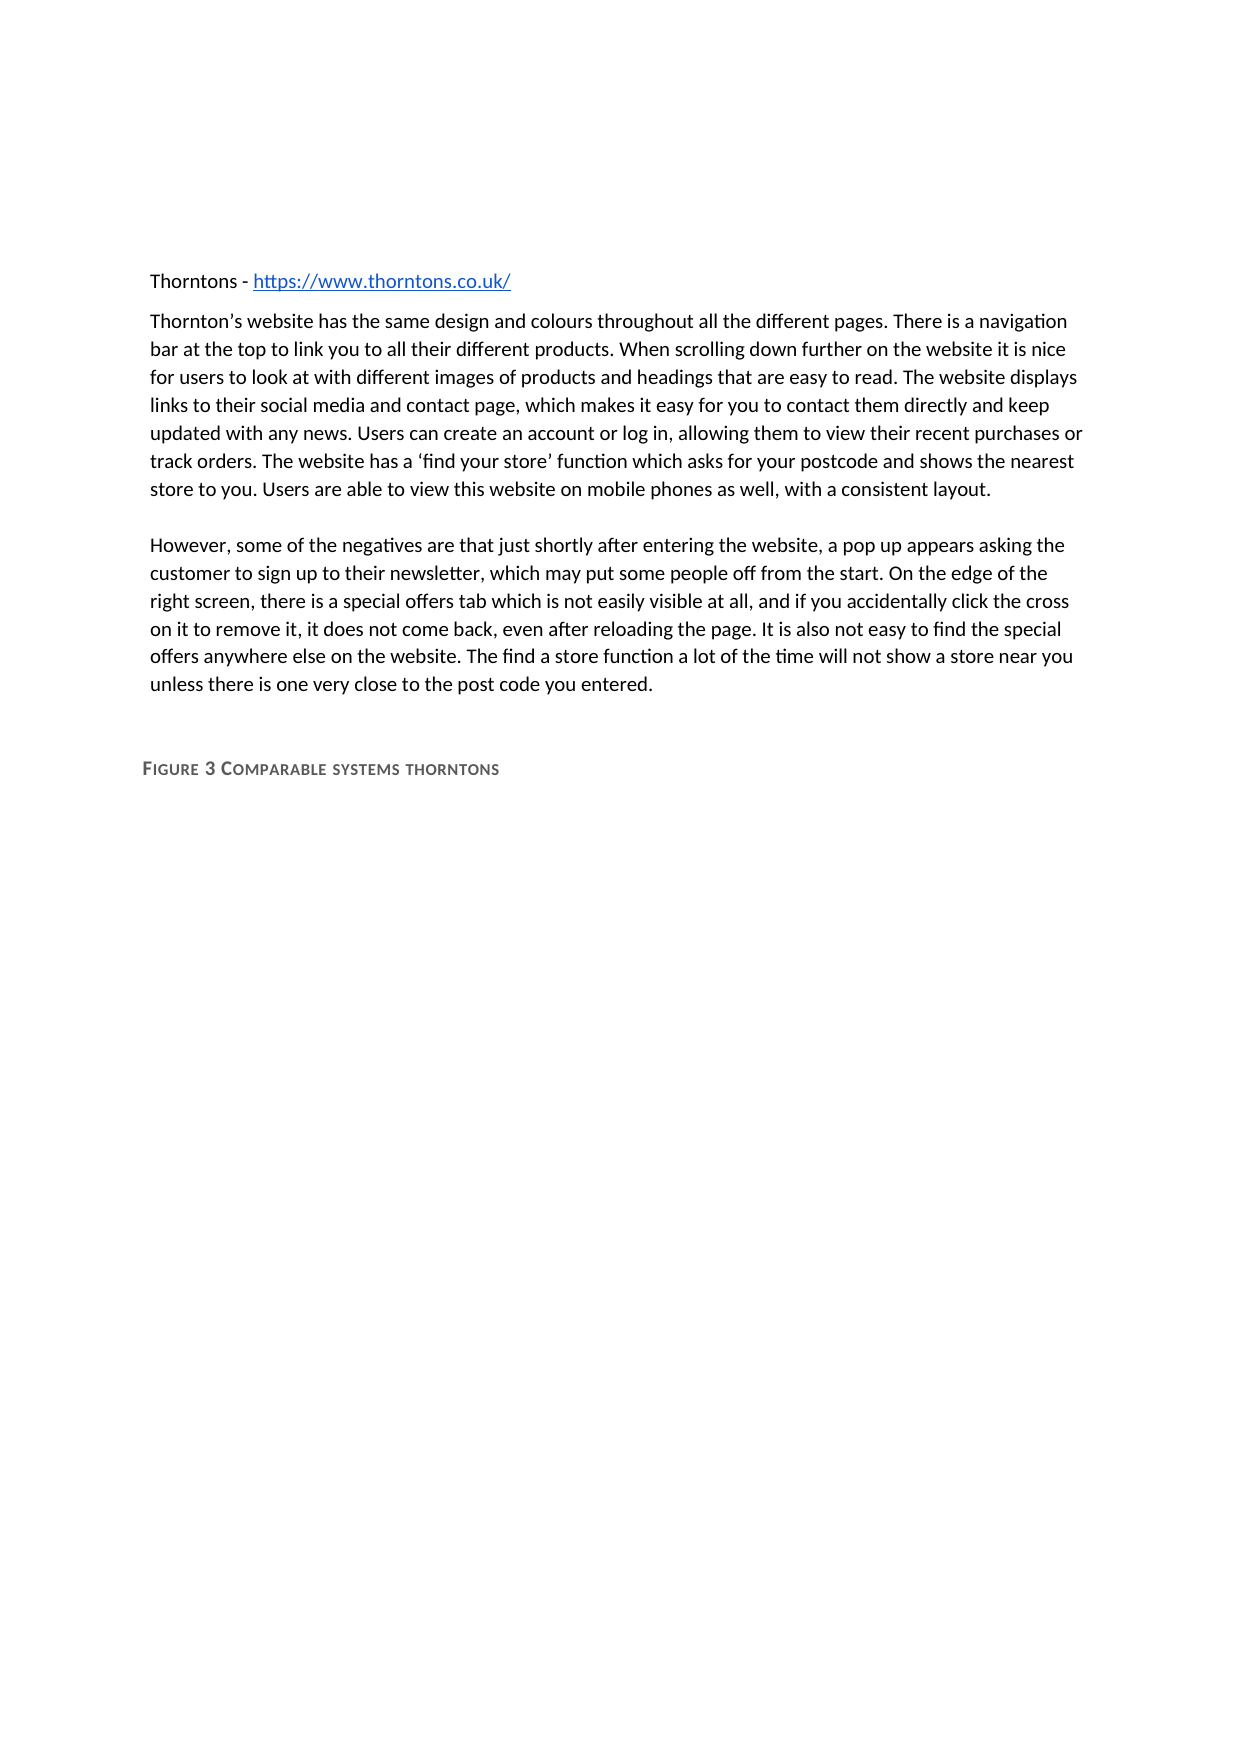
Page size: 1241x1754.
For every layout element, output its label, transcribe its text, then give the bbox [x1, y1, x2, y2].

text However, some of the negatives are that just shortly after entering the website, a pop up appears asking the customer to sign up to their newsletter, which may put some people off from the start. On the edge of the right screen, there is a special offers tab which is not easily visible at all, and if you accidentally click the cross on it to remove it, it does not come back, even after reloading the page. It is also not easy to find the special offers anywhere else on the website. The find a store function a lot of the time will not show a store near you unless there is one very close to the post code you entered. [150, 532, 1090, 697]
text Thorntons - https://www.thorntons.co.uk/ [150, 268, 1090, 294]
text Thornton’s website has the same design and colours throughout all the different pages. There is a navigation bar at the top to link you to all their different products. When scrolling down further on the website it is nice for users to look at with different images of products and headings that are easy to read. The website displays links to their social media and contact page, which makes it easy for you to contact them directly and keep updated with any news. Users can create an account or log in, allowing them to view their recent purchases or track orders. The website has a ‘find your store’ function which asks for your postcode and shows the nearest store to you. Users are able to view this website on mobile phones as well, with a consistent layout. [150, 309, 1090, 502]
